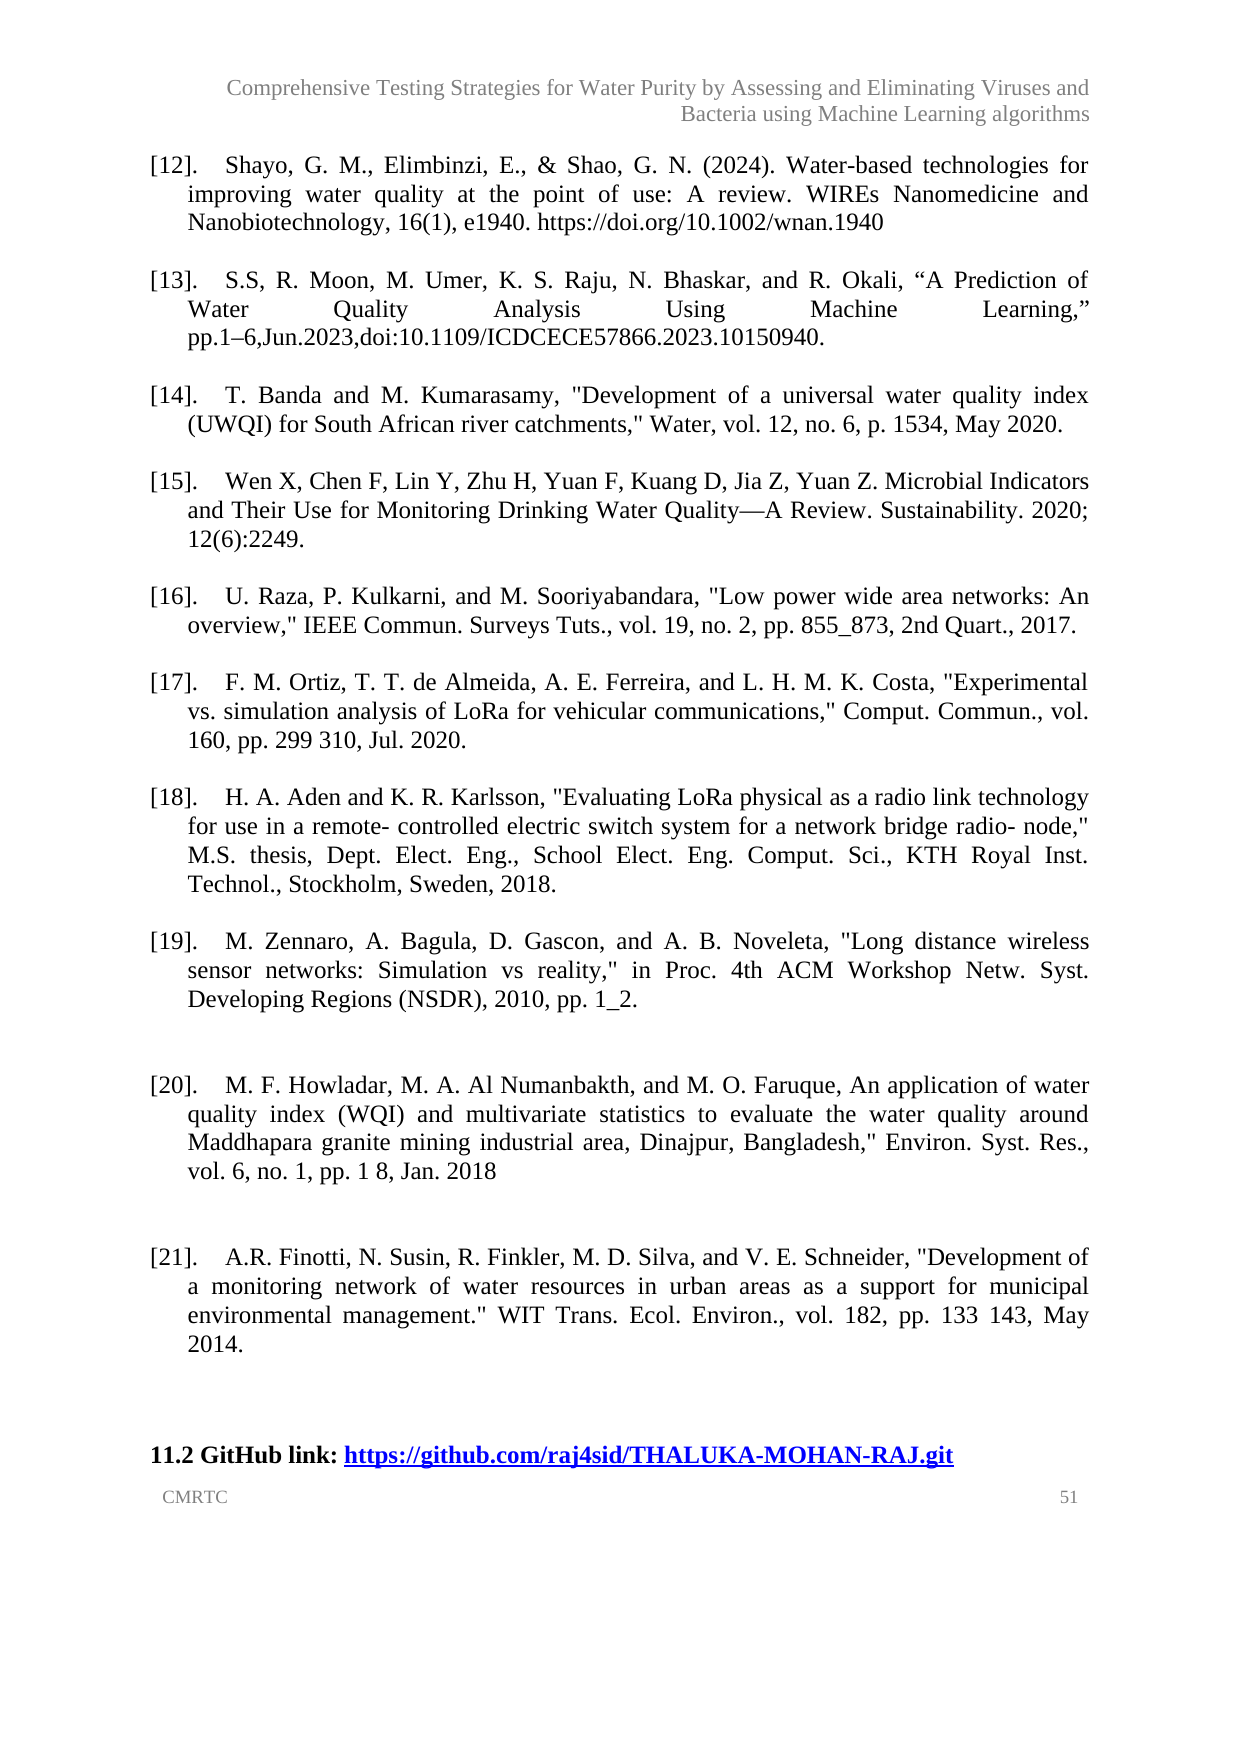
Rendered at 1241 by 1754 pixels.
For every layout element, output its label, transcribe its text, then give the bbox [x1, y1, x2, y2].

list M. Zennaro, A. Bagula, D. Gascon, and A. B. Noveleta, "Long distance wireless sensor networks: Simulation vs reality," in Proc. 4th ACM Workshop Netw. Syst. Developing Regions (NSDR), 2010, pp. 1_2. [150, 926, 1090, 1012]
list Wen X, Chen F, Lin Y, Zhu H, Yuan F, Kuang D, Jia Z, Yuan Z. Microbial Indicators and Their Use for Monitoring Drinking Water Quality—A Review. Sustainability. 2020; 12(6):2249. [150, 466, 1090, 552]
list F. M. Ortiz, T. T. de Almeida, A. E. Ferreira, and L. H. M. K. Costa, "Experimental vs. simulation analysis of LoRa for vehicular communications," Comput. Commun., vol. 160, pp. 299 310, Jul. 2020. [150, 667, 1090, 754]
list S.S, R. Moon, M. Umer, K. S. Raju, N. Bhaskar, and R. Okali, “A Prediction of Water Quality Analysis Using Machine Learning,” pp.1–6,Jun.2023,doi:10.1109/ICDCECE57866.2023.10150940. [150, 265, 1090, 351]
text 11.2 GitHub link: https://github.com/raj4sid/THALUKA-MOHAN-RAJ.git [150, 1440, 1090, 1469]
list U. Raza, P. Kulkarni, and M. Sooriyabandara, "Low power wide area networks: An overview," IEEE Commun. Surveys Tuts., vol. 19, no. 2, pp. 855_873, 2nd Quart., 2017. [150, 581, 1090, 639]
list M. F. Howladar, M. A. Al Numanbakth, and M. O. Faruque, An application of water quality index (WQI) and multivariate statistics to evaluate the water quality around Maddhapara granite mining industrial area, Dinajpur, Bangladesh," Environ. Syst. Res., vol. 6, no. 1, pp. 1 8, Jan. 2018 [150, 1070, 1090, 1185]
list H. A. Aden and K. R. Karlsson, "Evaluating LoRa physical as a radio link technology for use in a remote- controlled electric switch system for a network bridge radio- node," M.S. thesis, Dept. Elect. Eng., School Elect. Eng. Comput. Sci., KTH Royal Inst. Technol., Stockholm, Sweden, 2018. [150, 782, 1090, 897]
list T. Banda and M. Kumarasamy, "Development of a universal water quality index (UWQI) for South African river catchments," Water, vol. 12, no. 6, p. 1534, May 2020. [150, 380, 1090, 437]
list A.R. Finotti, N. Susin, R. Finkler, M. D. Silva, and V. E. Schneider, "Development of a monitoring network of water resources in urban areas as a support for municipal environmental management." WIT Trans. Ecol. Environ., vol. 182, pp. 133 143, May 2014. [150, 1242, 1090, 1357]
list Shayo, G. M., Elimbinzi, E., & Shao, G. N. (2024). Water-based technologies for improving water quality at the point of use: A review. WIREs Nanomedicine and Nanobiotechnology, 16(1), e1940. https://doi.org/10.1002/wnan.1940 [150, 150, 1090, 236]
